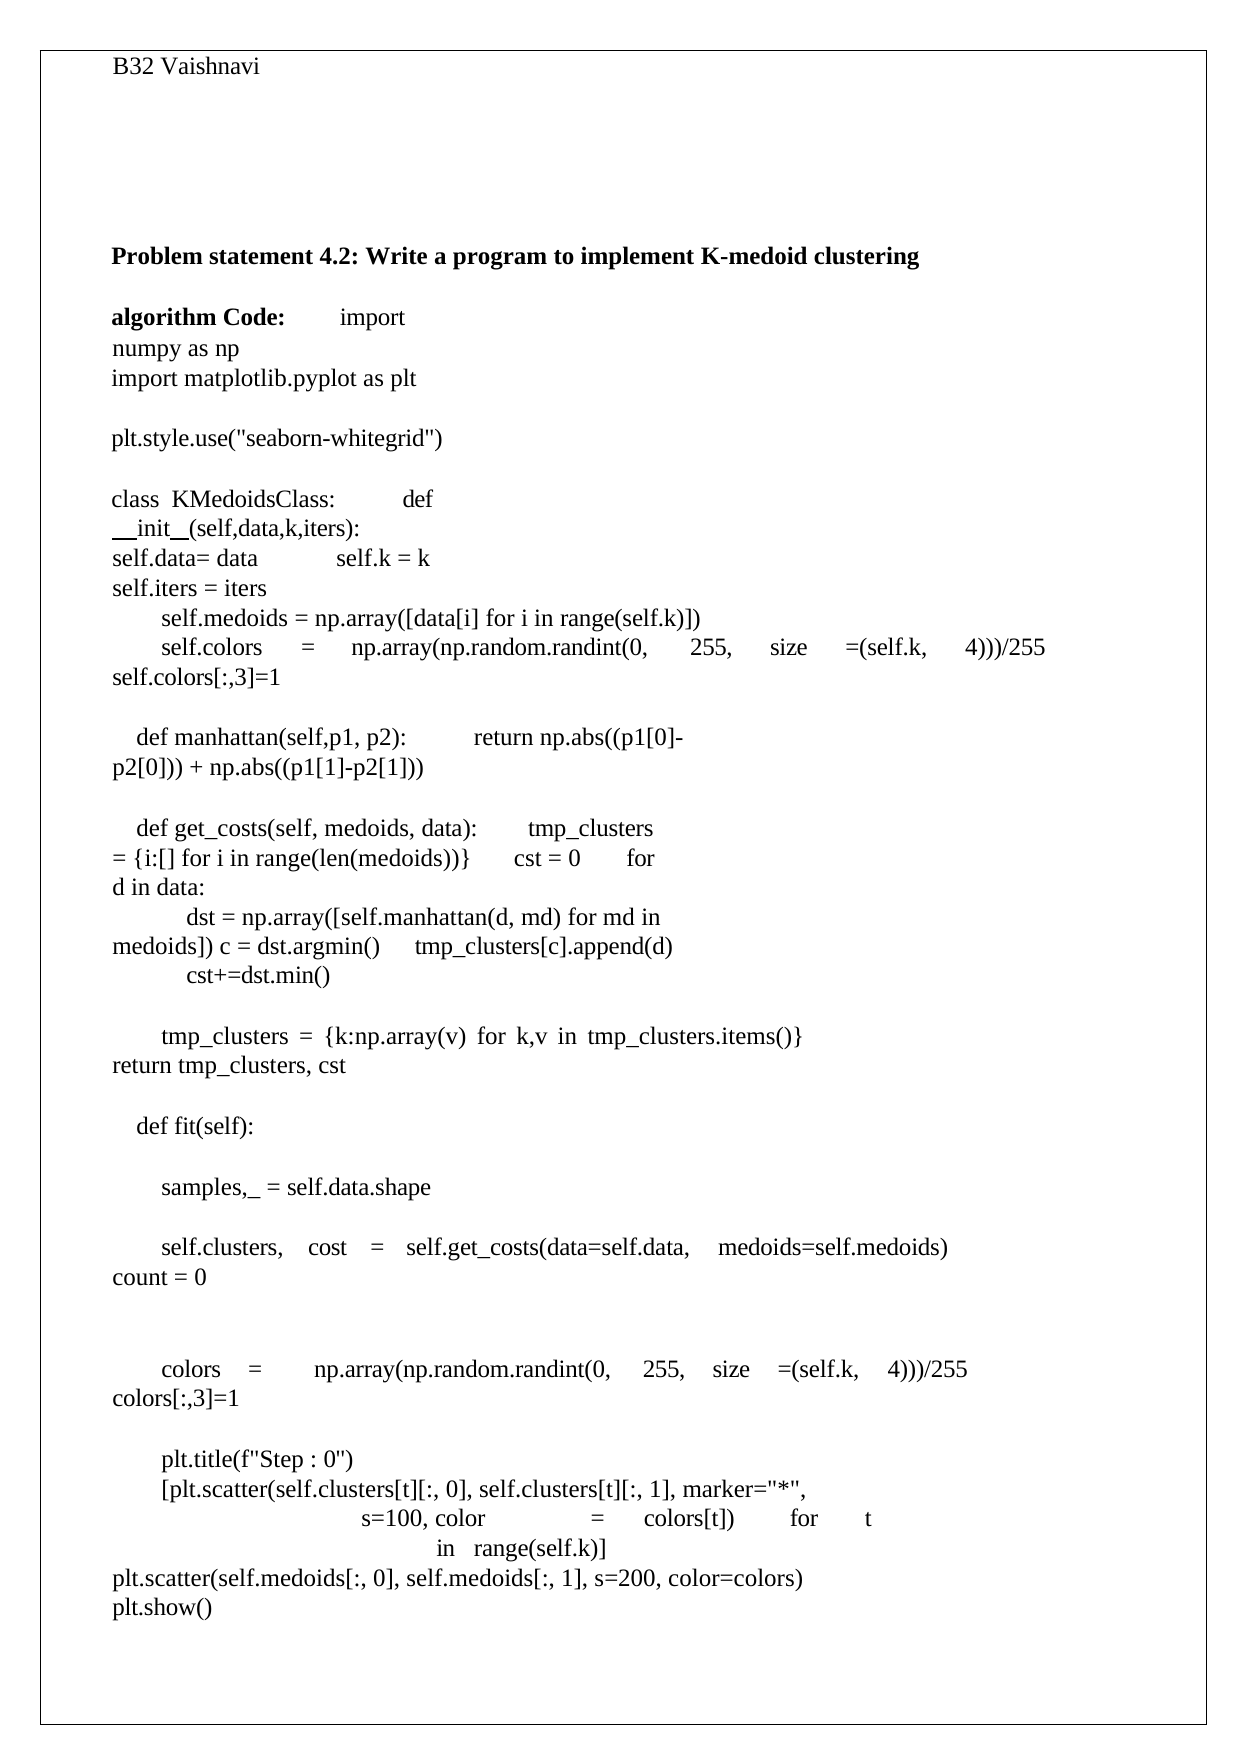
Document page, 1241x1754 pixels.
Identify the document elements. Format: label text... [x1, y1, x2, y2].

text dst = np.array([self.manhattan(d, md) for md in medoids]) c = dst.argmin() tmp_clusters[c].append(d) [112, 902, 768, 959]
text import matplotlib.pyplot as plt plt.style.use("seaborn-whitegrid") [111, 363, 449, 452]
text [plt.scatter(self.clusters[t][:, 0], self.clusters[t][:, 1], marker="*", s=100, color = colors[t]) for t in range(self.k)] [161, 1474, 878, 1562]
text self.clusters, cost = self.get_costs(data=self.data, medoids=self.medoids) count = 0 [112, 1232, 950, 1291]
text plt.title(f"Step : 0") [161, 1444, 1206, 1473]
text = {i:[] for i in range(len(medoids))} cst = 0 for d in data: [112, 843, 655, 901]
text cst+=dst.min() [186, 960, 1206, 989]
text numpy as np [112, 333, 1206, 361]
text class KMedoidsClass: def [111, 484, 1206, 512]
text colors = np.array(np.random.randint(0, 255, size =(self.k, 4)))/255 colors[:,3]=1 [112, 1354, 968, 1412]
text def manhattan(self,p1, p2): return np.abs((p1[0]- p2[0])) + np.abs((p1[1]-p2[1])) [112, 722, 683, 781]
text init (self,data,k,iters): [112, 513, 1206, 542]
text self.data= data self.k = k self.iters = iters [112, 543, 432, 602]
text plt.scatter(self.medoids[:, 0], self.medoids[:, 1], s=200, color=colors) plt.show() [112, 1563, 841, 1621]
text self.medoids = np.array([data[i] for i in range(self.k)]) [161, 603, 1206, 631]
text tmp_clusters = {k:np.array(v) for k,v in tmp_clusters.items()} return tmp_clusters, cst [112, 1021, 841, 1079]
text self.colors = np.array(np.random.randint(0, 255, size =(self.k, 4)))/255 self.colors[:,3]=1 [112, 632, 1046, 691]
text def fit(self): [136, 1111, 1206, 1140]
text samples,_ = self.data.shape [161, 1172, 1206, 1201]
text def get_costs(self, medoids, data): tmp_clusters [136, 813, 1206, 842]
text Problem statement 4.2: Write a program to implement K-medoid clustering algorithm Code: import [111, 208, 1027, 331]
